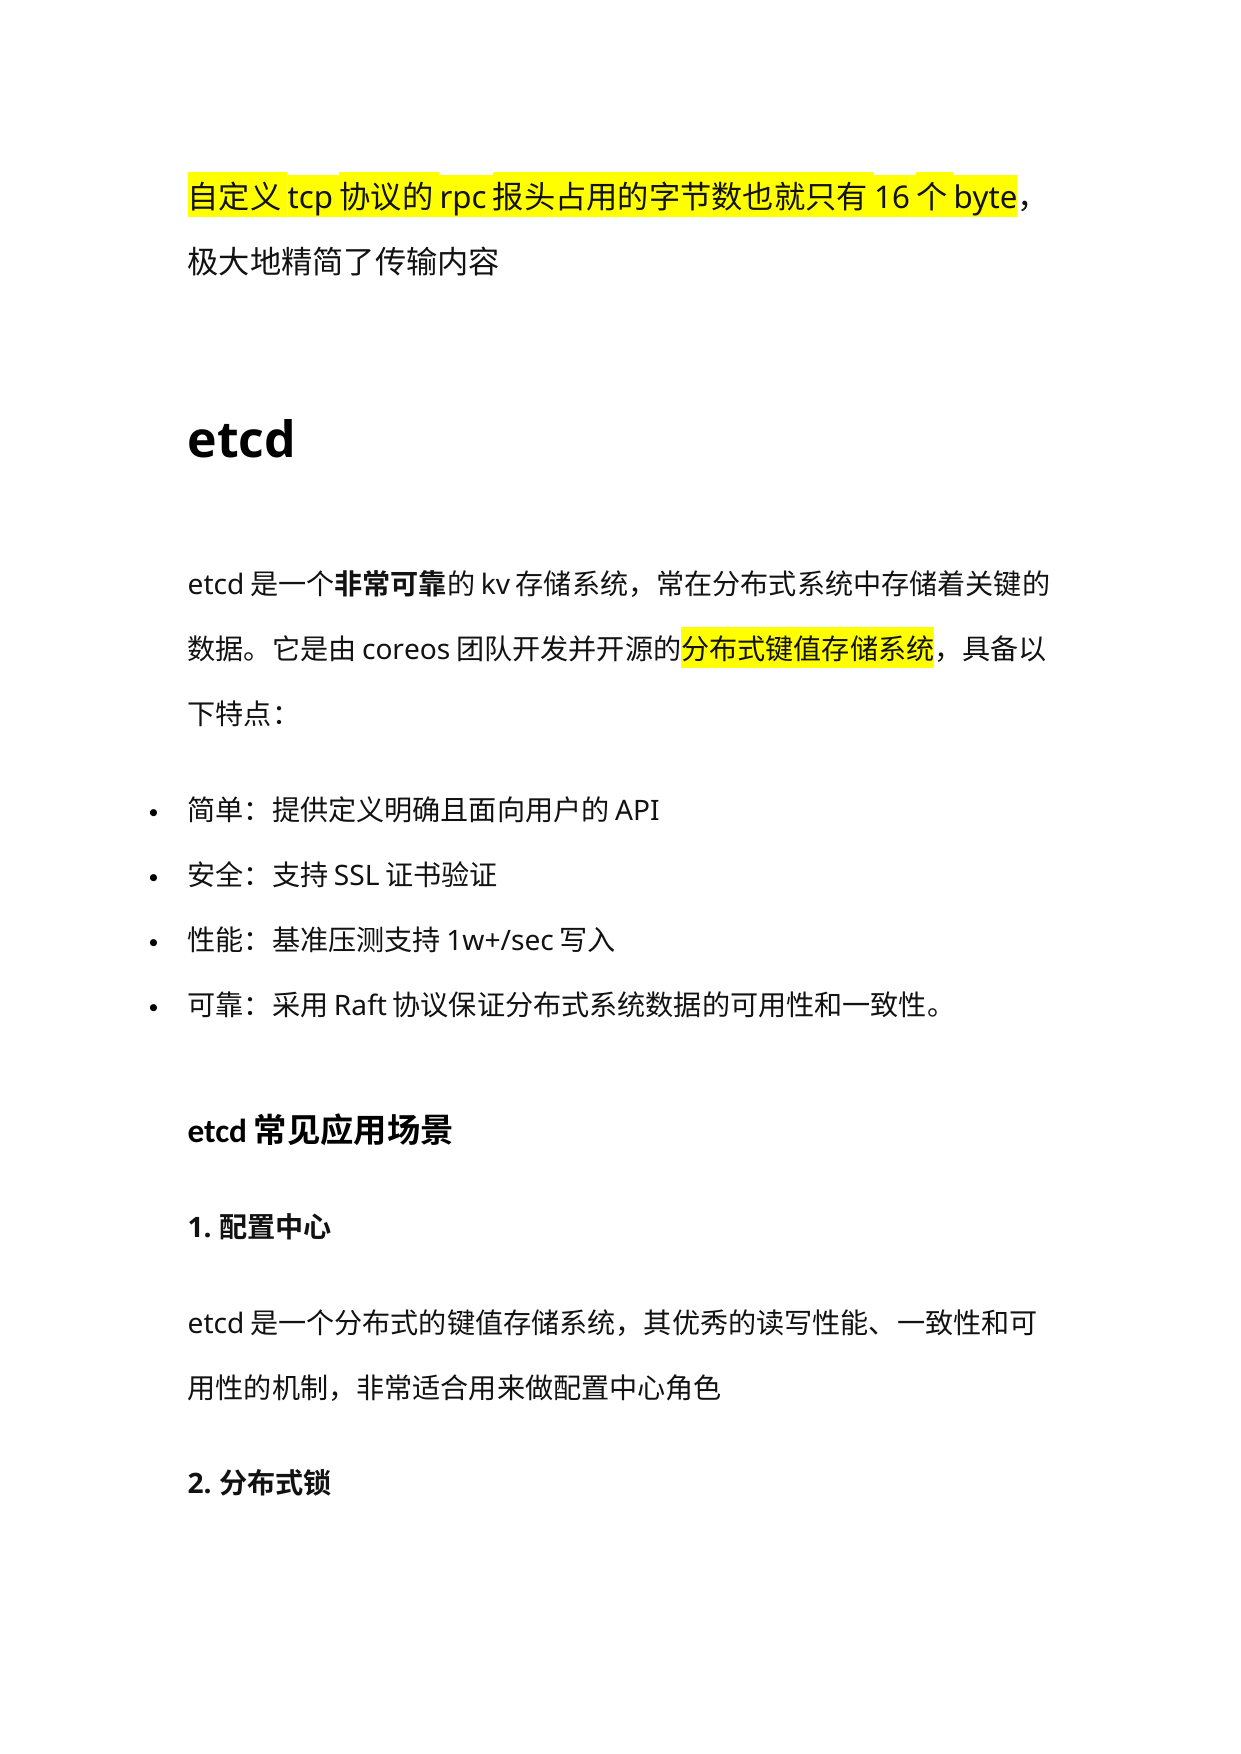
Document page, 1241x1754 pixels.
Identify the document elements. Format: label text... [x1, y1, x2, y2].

text etcd是一个分布式的键值存储系统，其优秀的读写性能、一致性和可用性的机制，非常适合用来做配置中心角色 [187, 1289, 1053, 1419]
list 安全：支持SSL证书验证 [150, 841, 1053, 906]
text 2. 分布式锁 [187, 1449, 1053, 1514]
list 性能：基准压测支持1w+/sec写入 [150, 906, 1053, 971]
list 可靠：采用Raft协议保证分布式系统数据的可用性和一致性。 [150, 971, 1053, 1036]
list etcd常见应用场景 [187, 1097, 1053, 1162]
text 自定义tcp协议的rpc报头占用的字节数也就只有16个byte，极大地精简了传输内容 [187, 162, 1053, 292]
text 1. 配置中心 [187, 1193, 1053, 1258]
list 简单：提供定义明确且面向用户的API [150, 776, 1053, 841]
text etcd [187, 324, 1053, 519]
text etcd是一个非常可靠的kv存储系统，常在分布式系统中存储着关键的数据。它是由coreos团队开发并开源的分布式键值存储系统，具备以下特点： [187, 550, 1053, 745]
